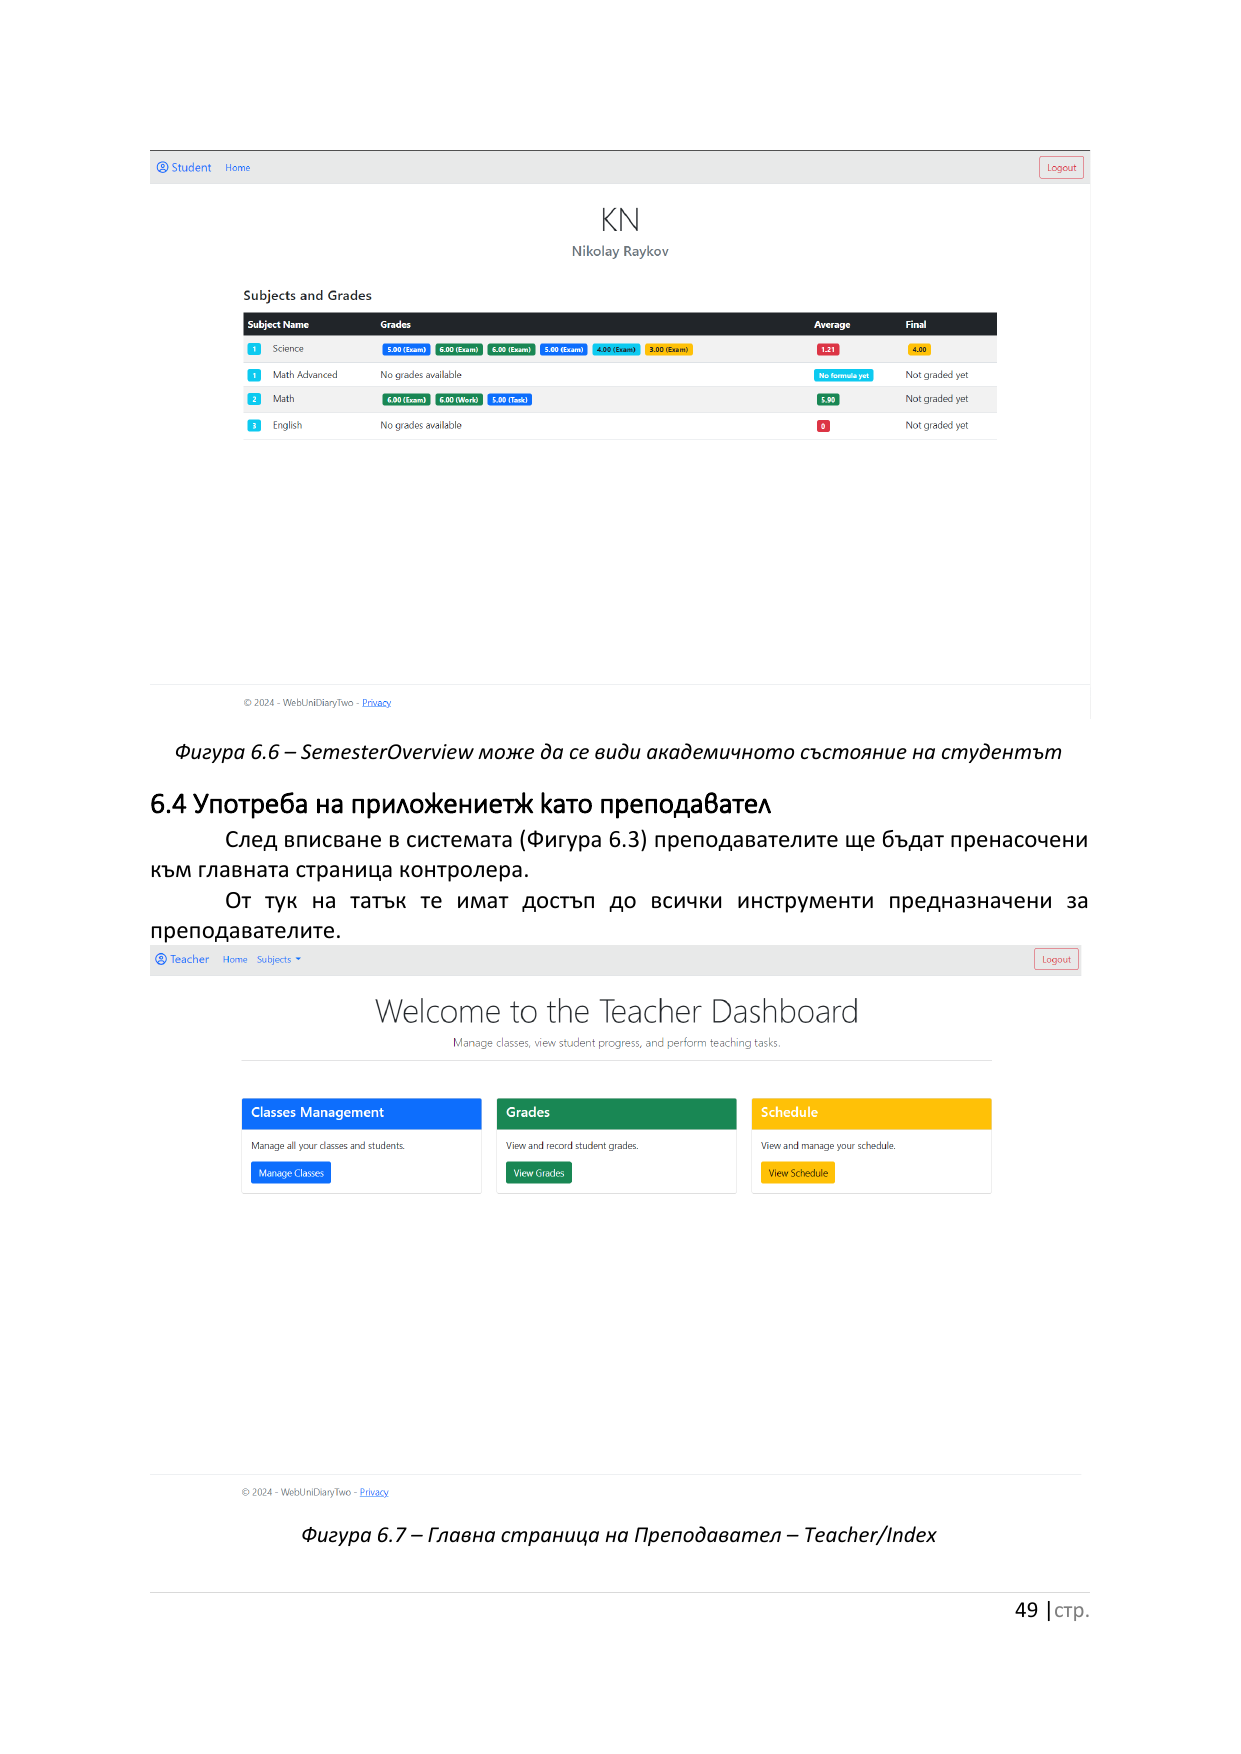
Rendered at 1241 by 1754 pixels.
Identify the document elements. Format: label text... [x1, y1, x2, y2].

text Фигура 6.6 – SemesterOverview може да се види академичното състояние на студентът [150, 737, 1090, 766]
text След вписване в системата (Фигура 6.3) преподавателите ще бъдат пренасочени към главната страница контролера. [150, 823, 1090, 884]
subtitle 6.4 Употреба на приложениетж като преподавател [150, 784, 1090, 820]
picture [150, 945, 1082, 1501]
text От тук на татък те имат достъп до всички инструменти предназначени за преподавателите. [150, 884, 1090, 945]
text Фигура 6.7 – Главна страница на Преподавател – Teacher/Index [150, 1520, 1090, 1548]
picture [150, 150, 1091, 719]
